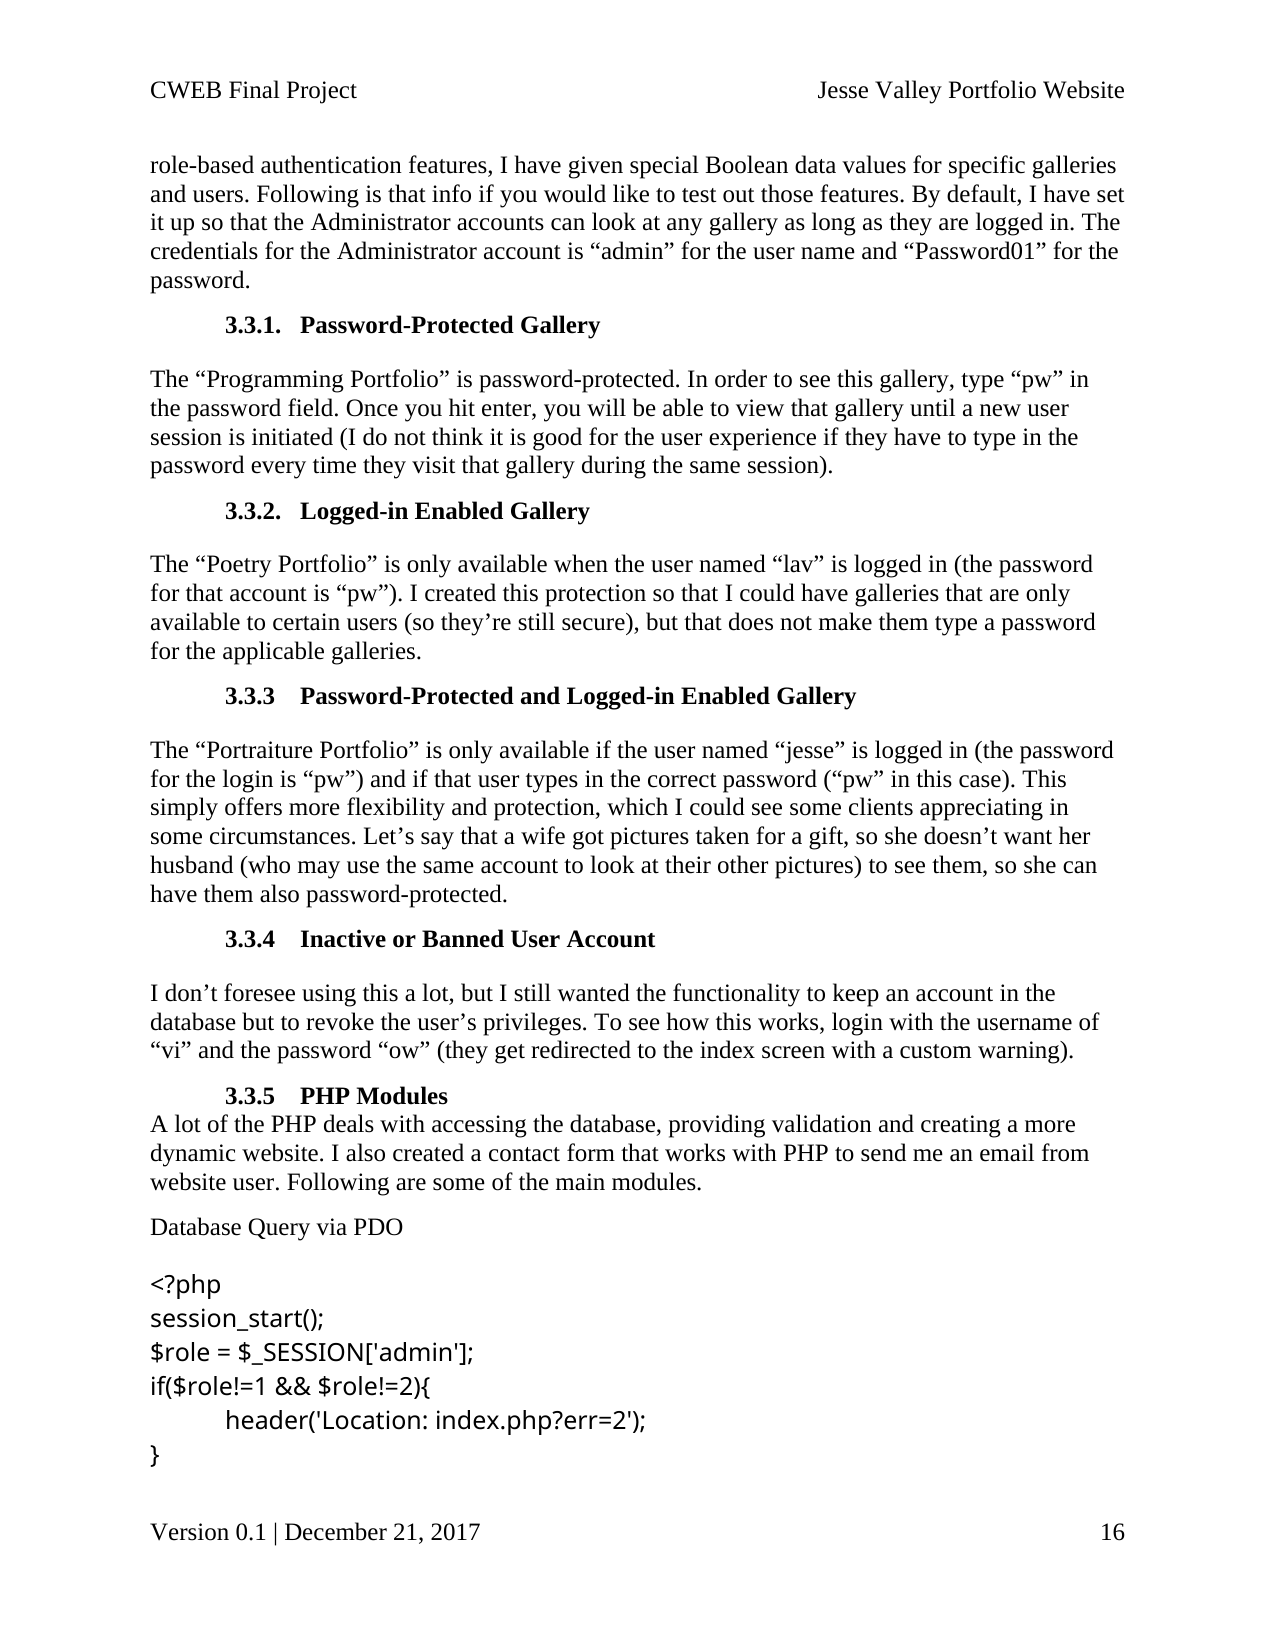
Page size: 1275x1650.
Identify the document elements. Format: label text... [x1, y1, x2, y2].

text The “Programming Portfolio” is password-protected. In order to see this gallery, type “pw” in the password field. Once you hit enter, you will be able to view that gallery until a new user session is initiated (I do not think it is good for the user experience if they have to type in the password every time they visit that gallery during the same session). [150, 364, 1125, 479]
text A lot of the PHP deals with accessing the database, providing validation and creating a more dynamic website. I also created a contact form that works with PHP to send me an email from website user. Following are some of the main modules. [150, 1109, 1125, 1196]
text $role = $_SESSION['admin']; [150, 1334, 1125, 1368]
subtitle Database Query via PDO [150, 1212, 1125, 1241]
text <?php [150, 1266, 1125, 1300]
subtitle 3.3.3 Password-Protected and Logged-in Enabled Gallery [225, 681, 1125, 710]
text The “Poetry Portfolio” is only available when the user named “lav” is logged in (the password for that account is “pw”). I created this protection so that I could have galleries that are only available to certain users (so they’re still secure), but that does not make them type a password for the applicable galleries. [150, 549, 1125, 664]
text I don’t foresee using this a lot, but I still wanted the functionality to keep an account in the database but to revoke the user’s privileges. To see how this works, login with the username of “vi” and the password “ow” (they get redirected to the index screen with a custom warning). [150, 978, 1125, 1064]
text if($role!=1 && $role!=2){ [150, 1368, 1125, 1402]
text The “Portraiture Portfolio” is only available if the user named “jesse” is logged in (the password for the login is “pw”) and if that user types in the correct password (“pw” in this case). This simply offers more flexibility and protection, which I could see some clients appreciating in some circumstances. Let’s say that a wife got pictures taken for a gift, so she doesn’t want her husband (who may use the same account to look at their other pictures) to see them, so she can have them also password-protected. [150, 735, 1125, 907]
subtitle Logged-in Enabled Gallery [225, 496, 1125, 524]
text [150, 150, 1125, 294]
text session_start(); [150, 1300, 1125, 1334]
subtitle 3.3.5 PHP Modules [150, 1081, 1125, 1109]
text } [150, 1437, 1125, 1471]
text header('Location: index.php?err=2'); [150, 1402, 1125, 1437]
subtitle 3.3.4 Inactive or Banned User Account [150, 924, 1125, 953]
subtitle Password-Protected Gallery [225, 310, 1125, 339]
